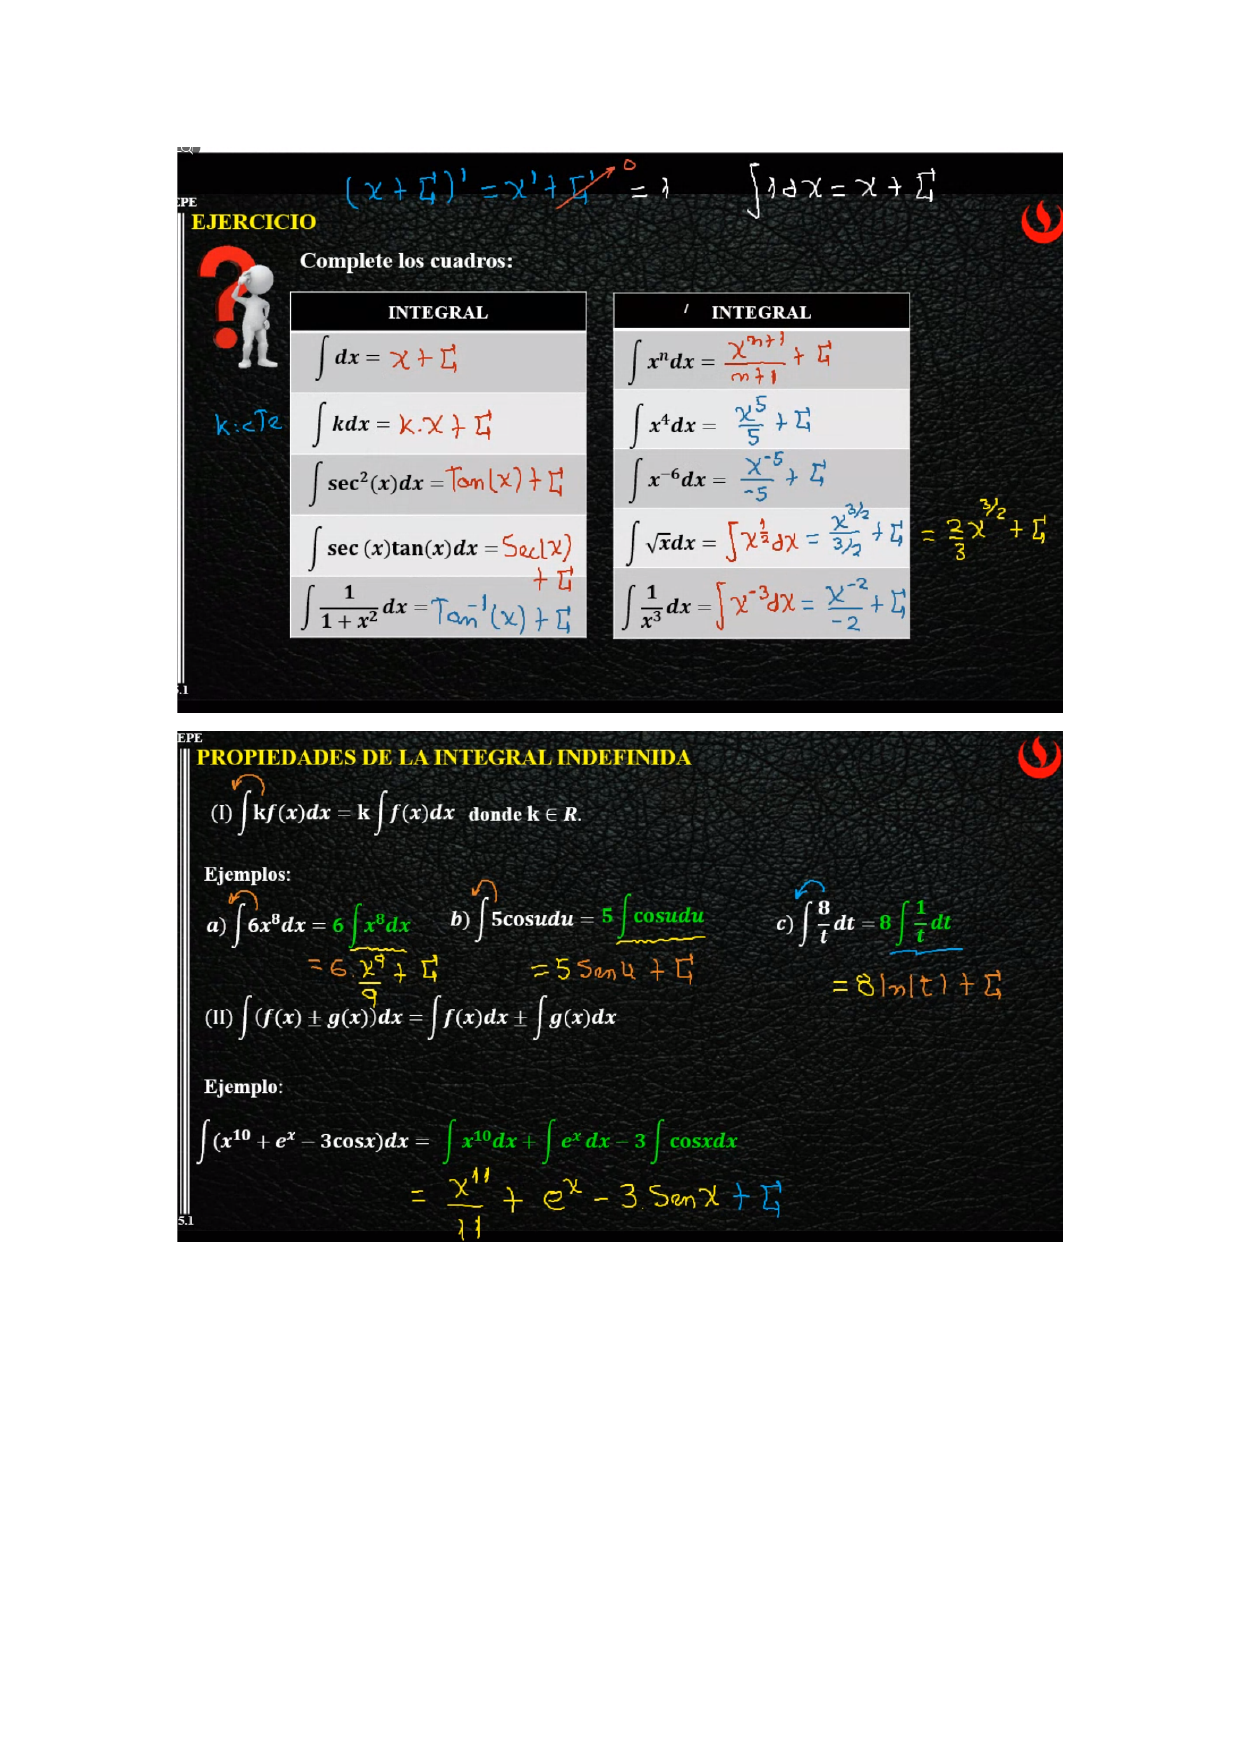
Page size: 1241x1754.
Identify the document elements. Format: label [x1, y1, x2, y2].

picture [177, 731, 1063, 1242]
picture [177, 147, 1063, 713]
